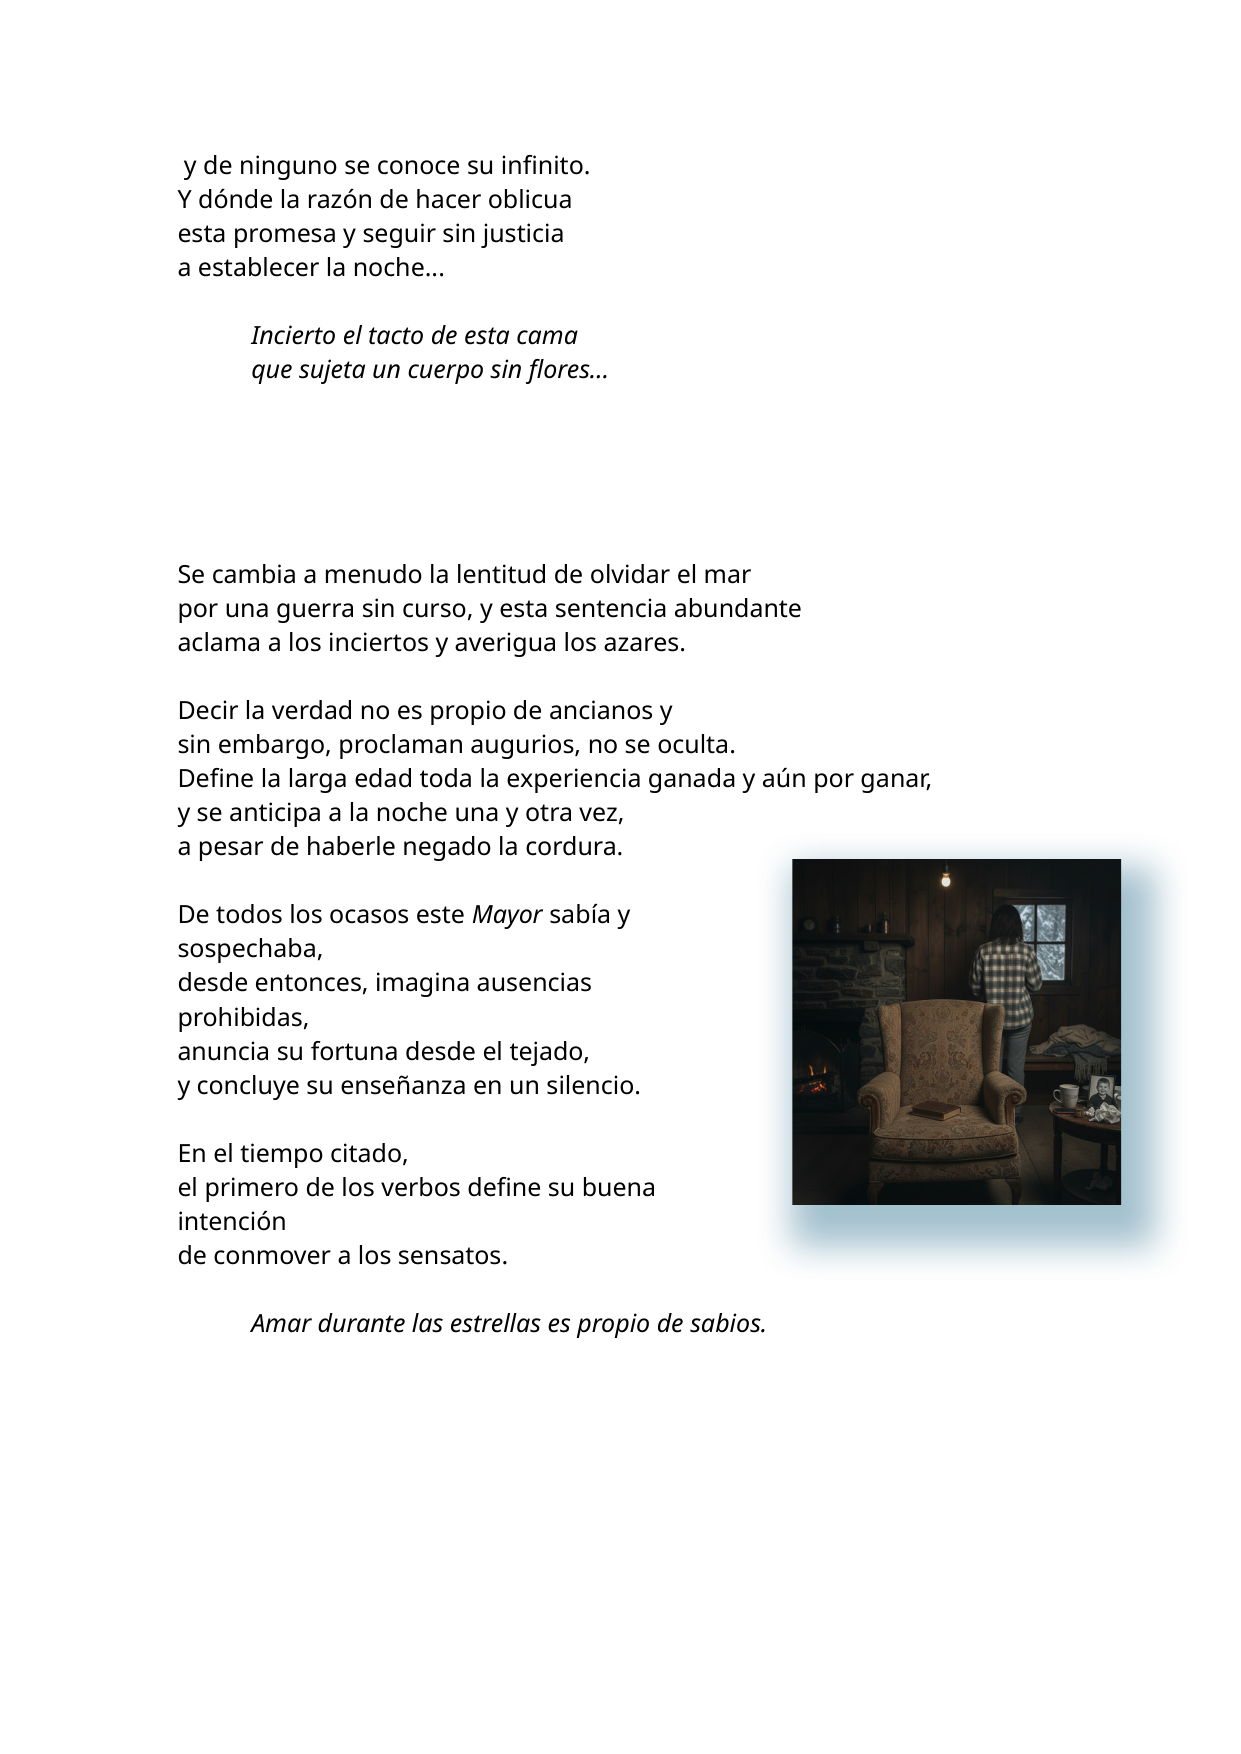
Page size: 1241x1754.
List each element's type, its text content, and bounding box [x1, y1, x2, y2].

text y concluye su enseñanza en un silencio. [177, 1067, 727, 1101]
text Incierto el tacto de esta cama [251, 318, 1063, 352]
text Define la larga edad toda la experiencia ganada y aún por ganar, [177, 761, 1063, 795]
text a pesar de haberle negado la cordura. [177, 829, 727, 863]
text de conmover a los sensatos. [177, 1238, 727, 1272]
text Y dónde la razón de hacer oblicua [177, 182, 1063, 216]
picture [792, 859, 1122, 1205]
text De todos los ocasos este Mayor sabía y sospechaba, [177, 897, 727, 965]
text a establecer la noche... [177, 250, 1063, 284]
text Amar durante las estrellas es propio de sabios. [251, 1306, 1063, 1340]
text esta promesa y seguir sin justicia [177, 216, 1063, 250]
text y de ninguno se conoce su infinito. [177, 148, 1063, 182]
text por una guerra sin curso, y esta sentencia abundante [177, 590, 1063, 624]
text anuncia su fortuna desde el tejado, [177, 1033, 727, 1067]
text desde entonces, imagina ausencias prohibidas, [177, 965, 727, 1033]
text Se cambia a menudo la lentitud de olvidar el mar [177, 556, 1063, 590]
text aclama a los inciertos y averigua los azares. [177, 624, 1063, 658]
text y se anticipa a la noche una y otra vez, [177, 795, 1063, 829]
text el primero de los verbos define su buena intención [177, 1169, 727, 1238]
text que sujeta un cuerpo sin flores... [251, 352, 1063, 386]
text Decir la verdad no es propio de ancianos y [177, 693, 1063, 727]
text sin embargo, proclaman augurios, no se oculta. [177, 727, 1063, 761]
text En el tiempo citado, [177, 1135, 727, 1169]
